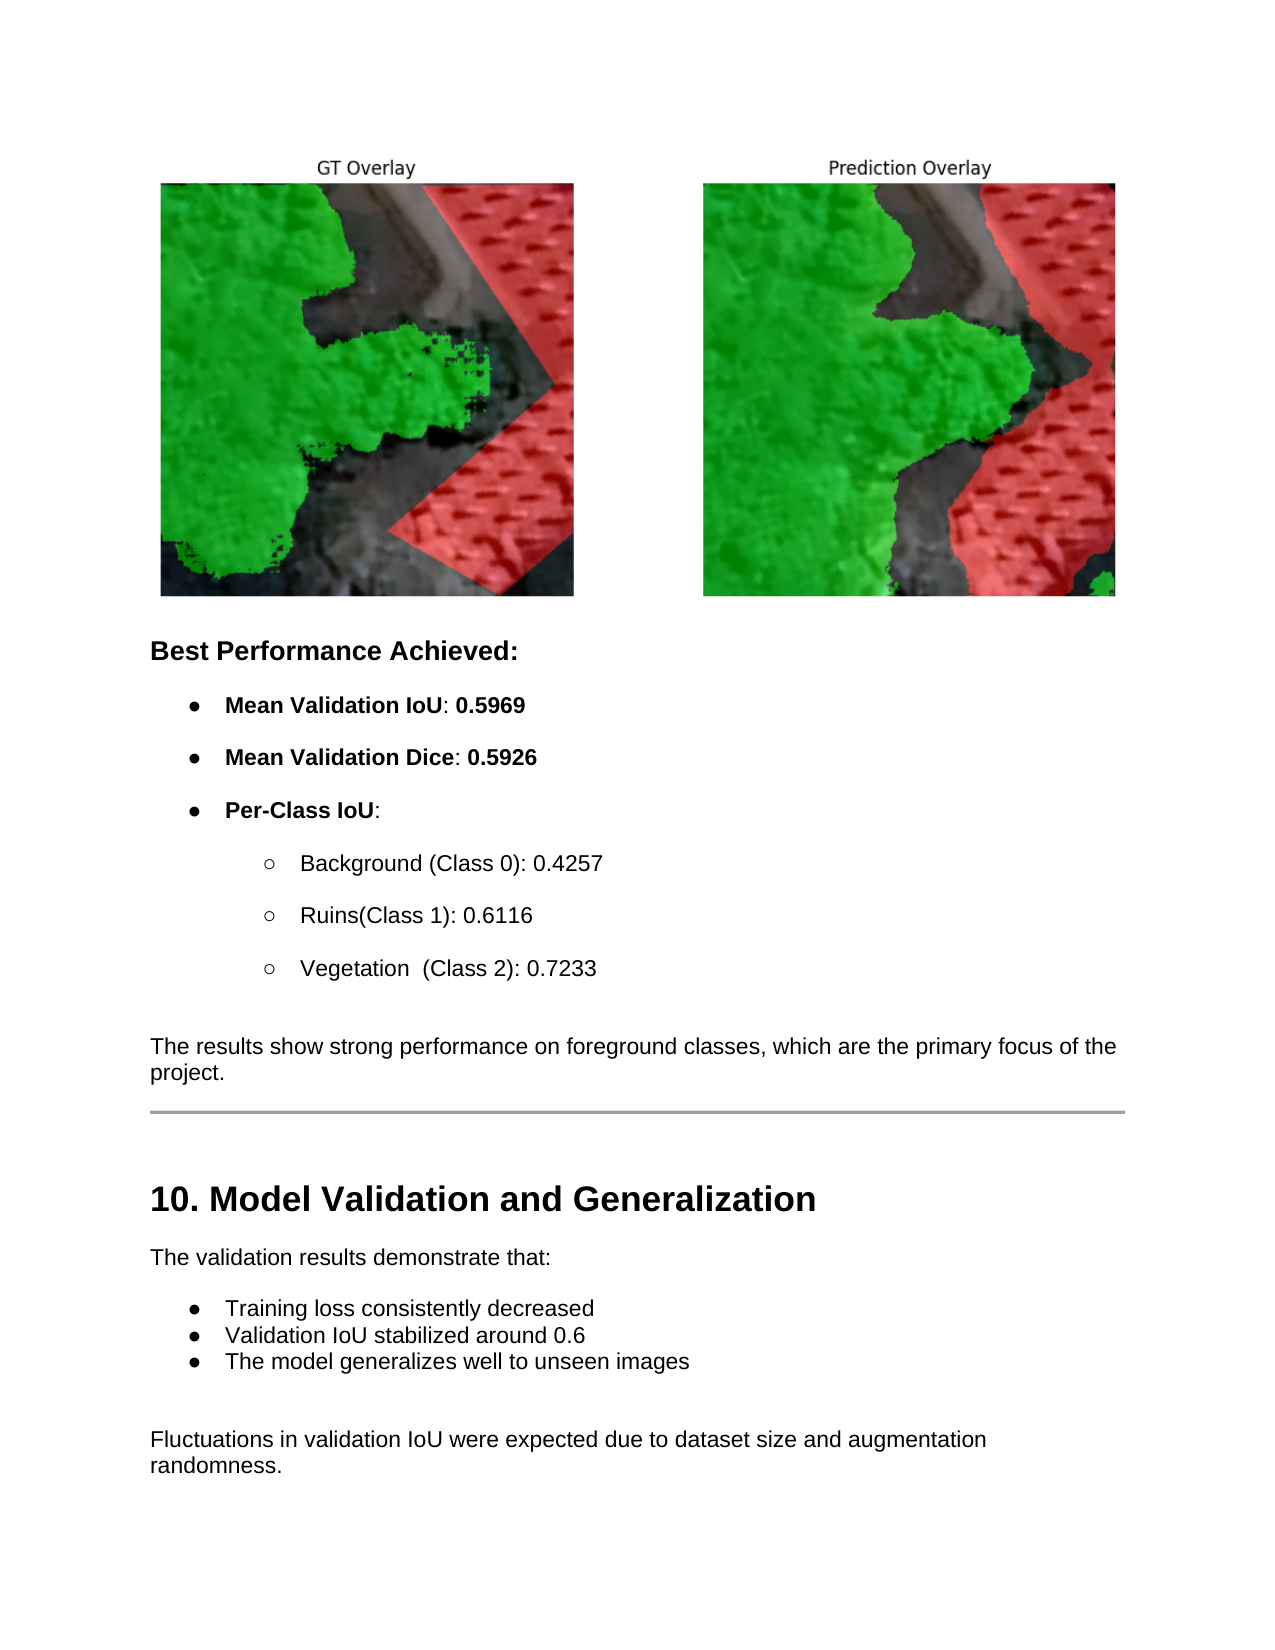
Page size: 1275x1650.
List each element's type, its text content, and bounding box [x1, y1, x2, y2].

text The validation results demonstrate that: [150, 1244, 1125, 1270]
text The results show strong performance on foreground classes, which are the primary focus of the project. [150, 1033, 1125, 1086]
list Mean Validation IoU: 0.5969 [187, 692, 1125, 744]
list The model generalizes well to unseen images [187, 1348, 1125, 1401]
list Per-Class IoU: [187, 797, 1125, 850]
list Ruins(Class 1): 0.6116 [262, 902, 1125, 955]
subtitle Best Performance Achieved: [150, 635, 1125, 667]
list Validation IoU stabilized around 0.6 [187, 1322, 1125, 1348]
picture [150, 150, 1125, 607]
list Vegetation (Class 2): 0.7233 [262, 955, 1125, 1008]
subtitle 10. Model Validation and Generalization [150, 1178, 1125, 1219]
text Fluctuations in validation IoU were expected due to dataset size and augmentation randomness. [150, 1426, 1125, 1478]
list Background (Class 0): 0.4257 [262, 850, 1125, 902]
list Training loss consistently decreased [187, 1295, 1125, 1322]
list Mean Validation Dice: 0.5926 [187, 744, 1125, 797]
